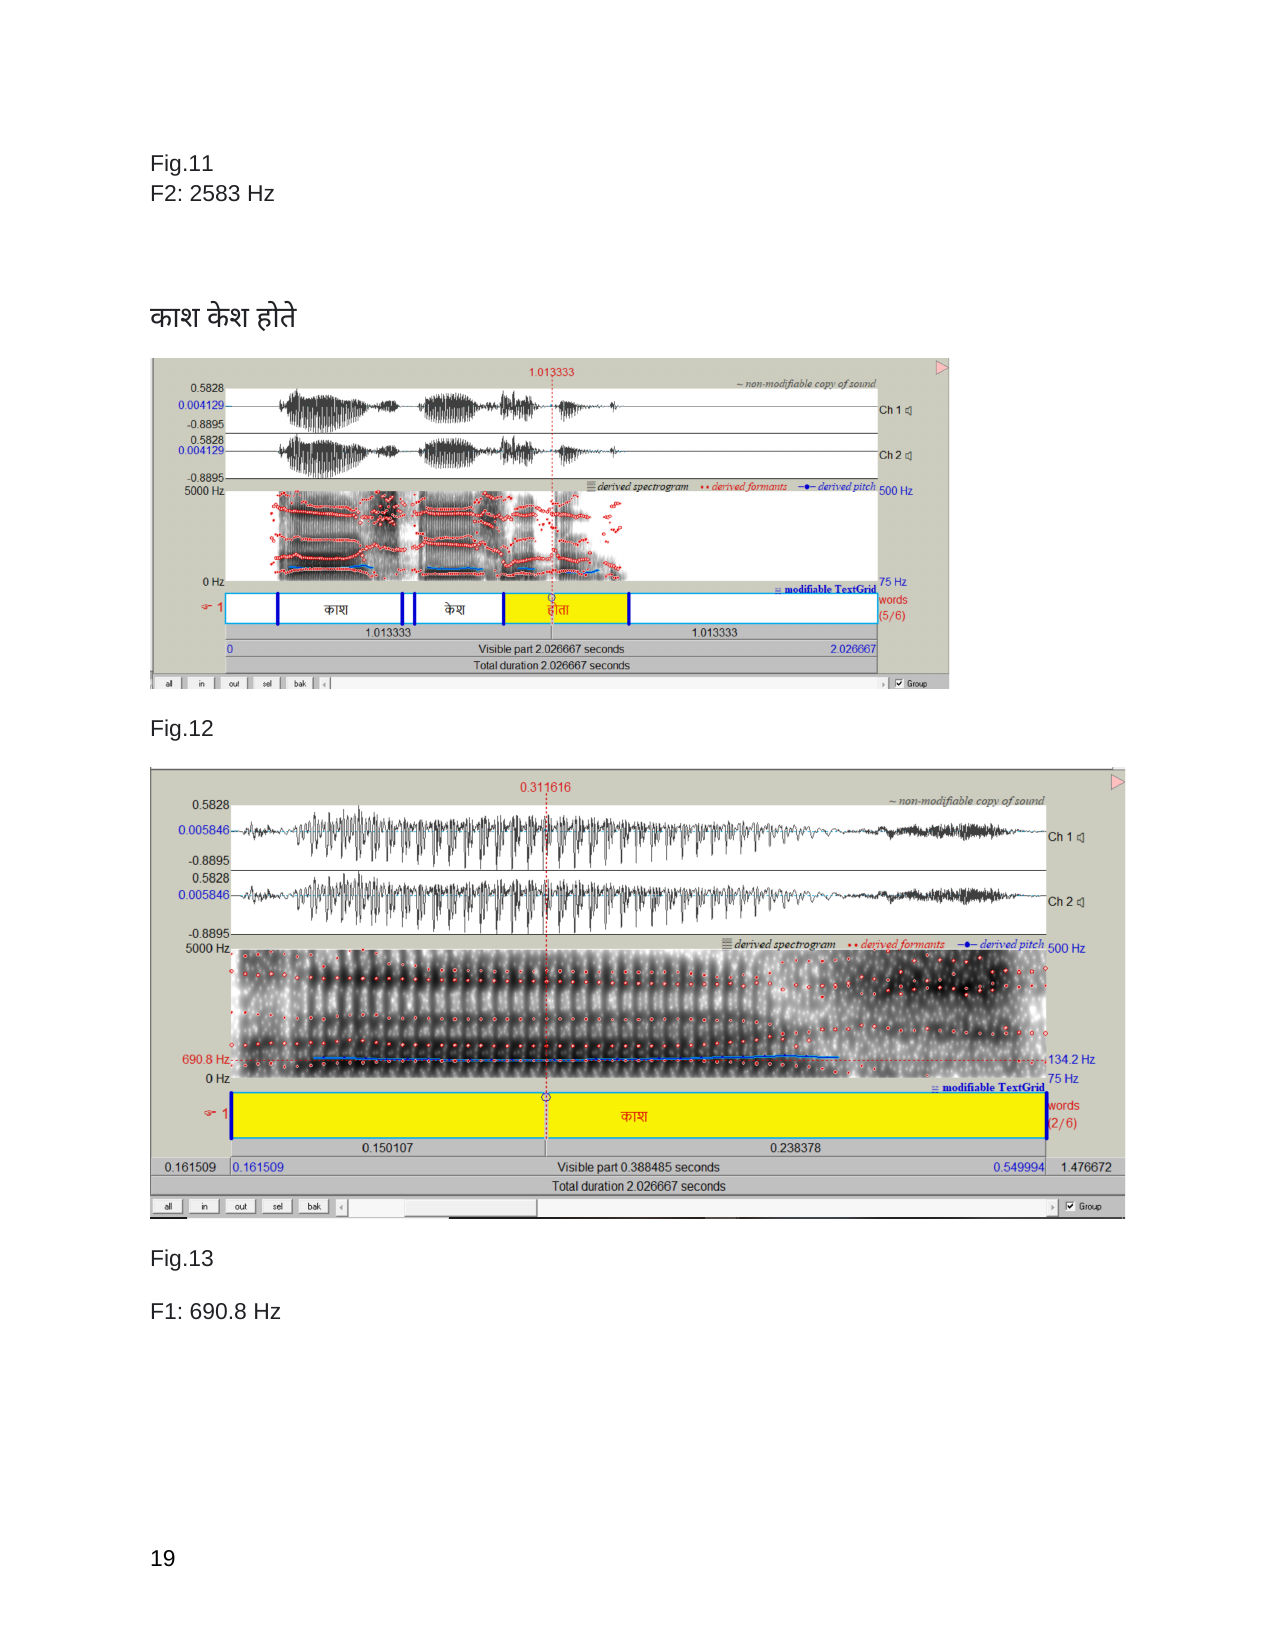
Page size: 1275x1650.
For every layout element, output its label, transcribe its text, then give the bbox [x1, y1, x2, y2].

text Fig.12 [150, 714, 1125, 741]
text F1: 690.8 Hz [150, 1298, 1125, 1324]
text Fig.11 [150, 150, 1125, 176]
picture [150, 358, 950, 689]
text F2: 2583 Hz [150, 180, 1125, 207]
text काश केश होते [150, 301, 1125, 339]
text Fig.13 [150, 1245, 1125, 1271]
picture [150, 767, 1125, 1219]
